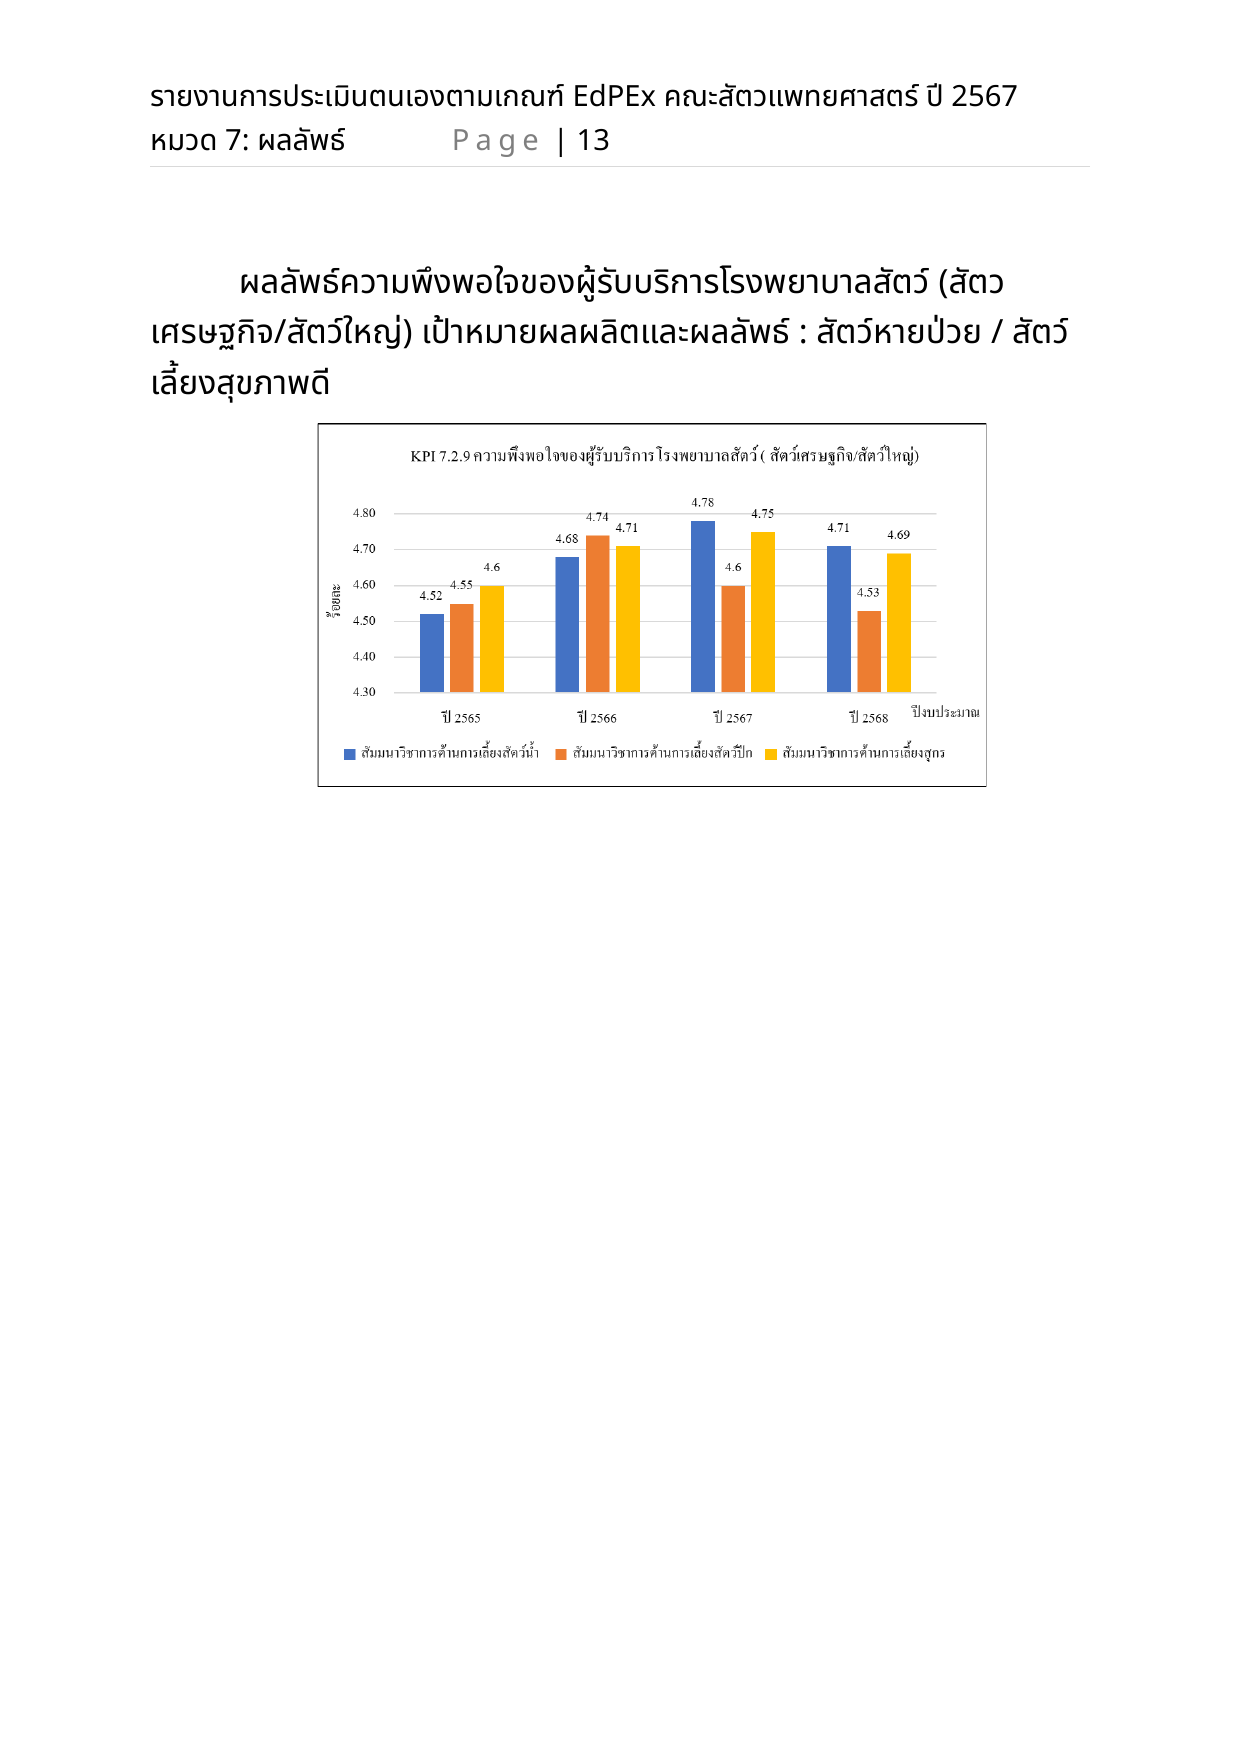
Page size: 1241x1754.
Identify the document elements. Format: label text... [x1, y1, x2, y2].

text ผลลัพธ์ความพึงพอใจของผู้รับบริการโรงพยาบาลสัตว์ (สัตวเศรษฐกิจ/สัตว์ใหญ่) เป้าหมายผลผลิตและผลลัพธ์ : สัตว์หายป่วย / สัตว์เลี้ยงสุขภาพดี [150, 257, 1090, 409]
picture [317, 423, 987, 787]
